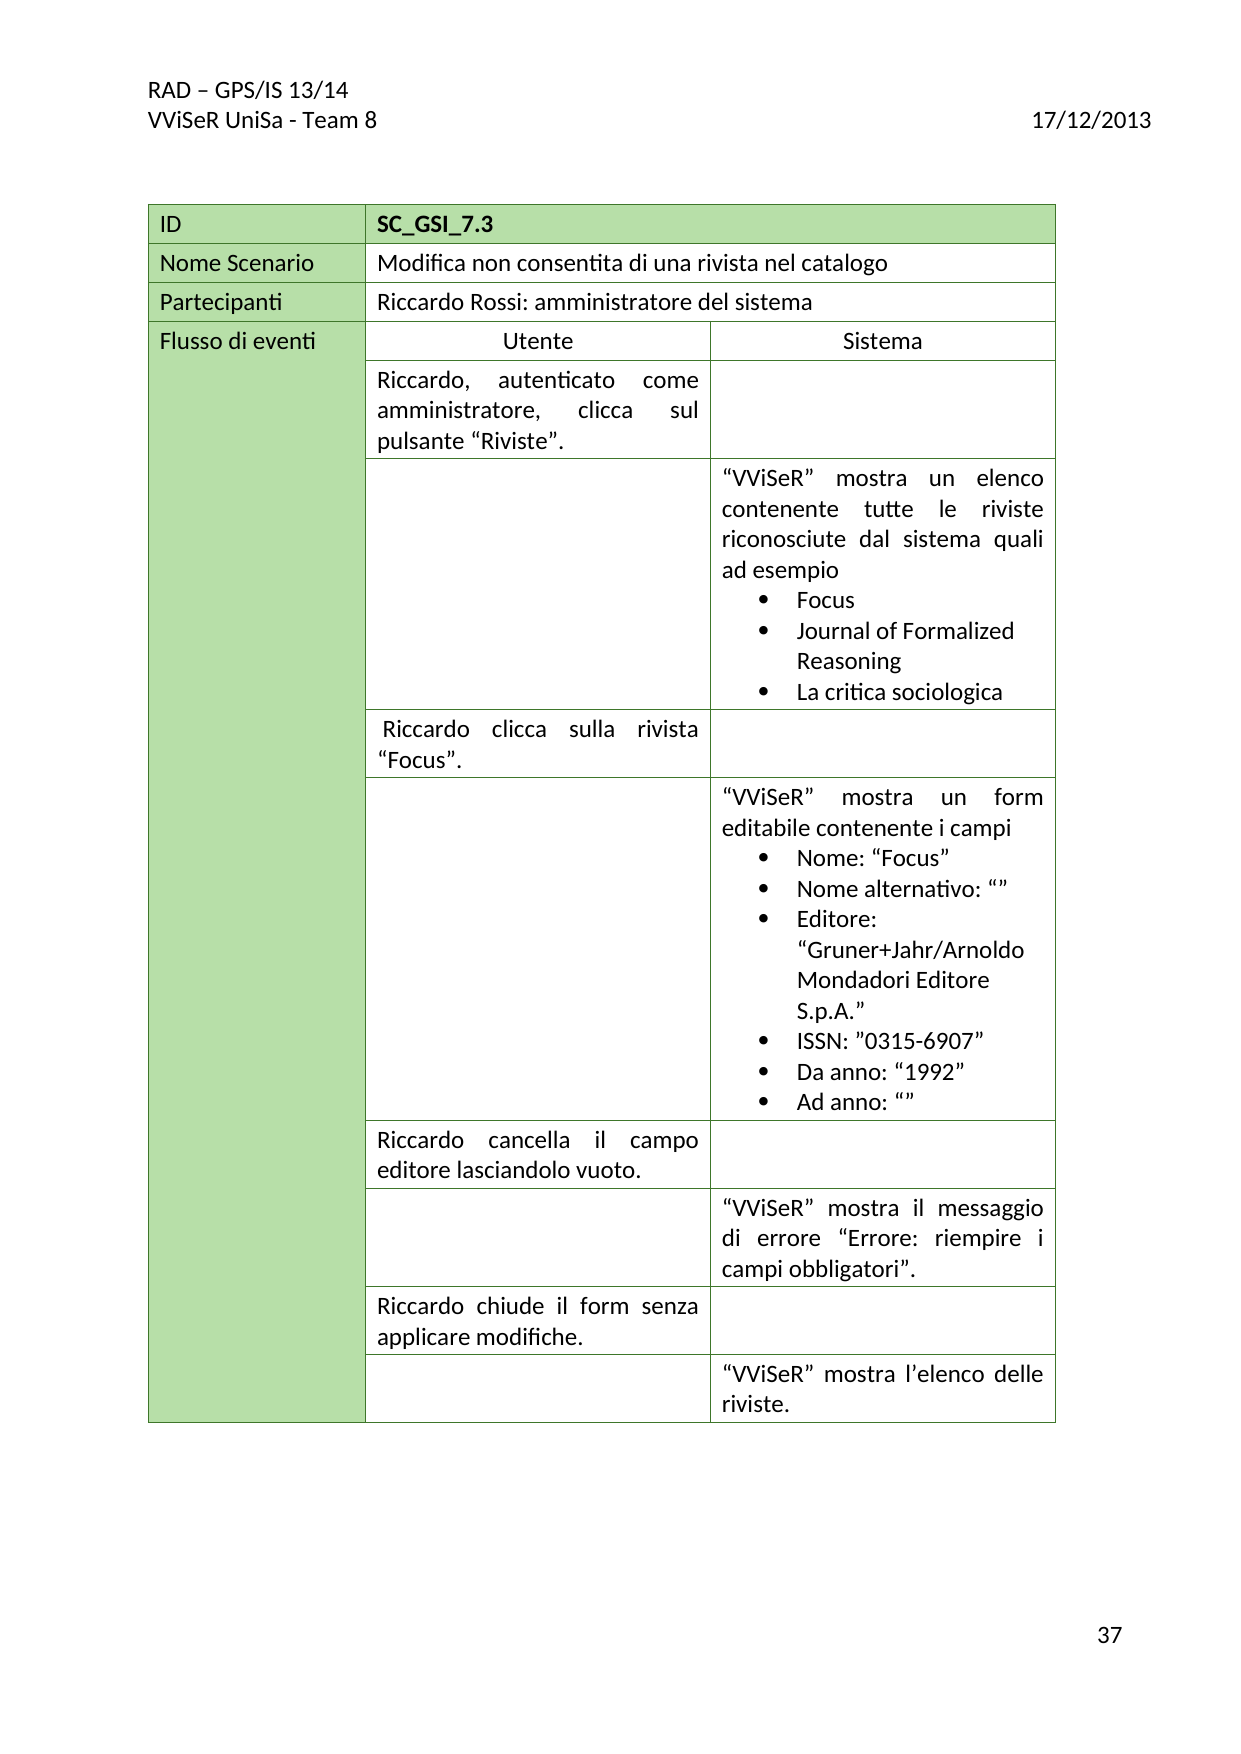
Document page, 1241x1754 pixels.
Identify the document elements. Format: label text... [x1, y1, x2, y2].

table_header ID [149, 205, 365, 243]
table_cell “VViSeR” mostra il messaggio di errore “Errore: riempire i campi obbligatori”. [711, 1189, 1055, 1286]
table_cell Flusso di eventi [149, 322, 365, 1422]
table_cell [366, 1189, 710, 1286]
table_cell Riccardo clicca sulla rivista “Focus”. [366, 710, 710, 777]
table_cell [711, 710, 1055, 777]
table_cell Sistema [711, 322, 1055, 360]
table_cell [366, 778, 710, 1120]
table_cell Riccardo chiude il form senza applicare modifiche. [366, 1287, 710, 1354]
table_cell “VViSeR” mostra l’elenco delle riviste. [711, 1355, 1055, 1422]
table_header SC_GSI_7.3 [366, 205, 1055, 243]
table_cell [711, 1287, 1055, 1354]
table_cell Partecipanti [149, 283, 365, 321]
table_cell [711, 1121, 1055, 1188]
table_cell “VViSeR” mostra un form editabile contenente i campi Nome: “Focus” Nome alternativo: “” Editore: “Gruner+Jahr/Arnoldo Mondadori Editore S.p.A.” ISSN: ”0315-6907” Da anno: “1992” Ad anno: “” [711, 778, 1055, 1120]
table_cell “VViSeR” mostra un elenco contenente tutte le riviste riconosciute dal sistema quali ad esempio Focus Journal of Formalized Reasoning La critica sociologica [711, 459, 1055, 709]
table_cell [366, 1355, 710, 1422]
table_cell [711, 361, 1055, 458]
table_cell Nome Scenario [149, 244, 365, 282]
table_cell Utente [366, 322, 710, 360]
table_cell [366, 459, 710, 709]
table_cell Modifica non consentita di una rivista nel catalogo [366, 244, 1055, 282]
table_cell Riccardo Rossi: amministratore del sistema [366, 283, 1055, 321]
table_cell Riccardo, autenticato come amministratore, clicca sul pulsante “Riviste”. [366, 361, 710, 458]
table_cell Riccardo cancella il campo editore lasciandolo vuoto. [366, 1121, 710, 1188]
